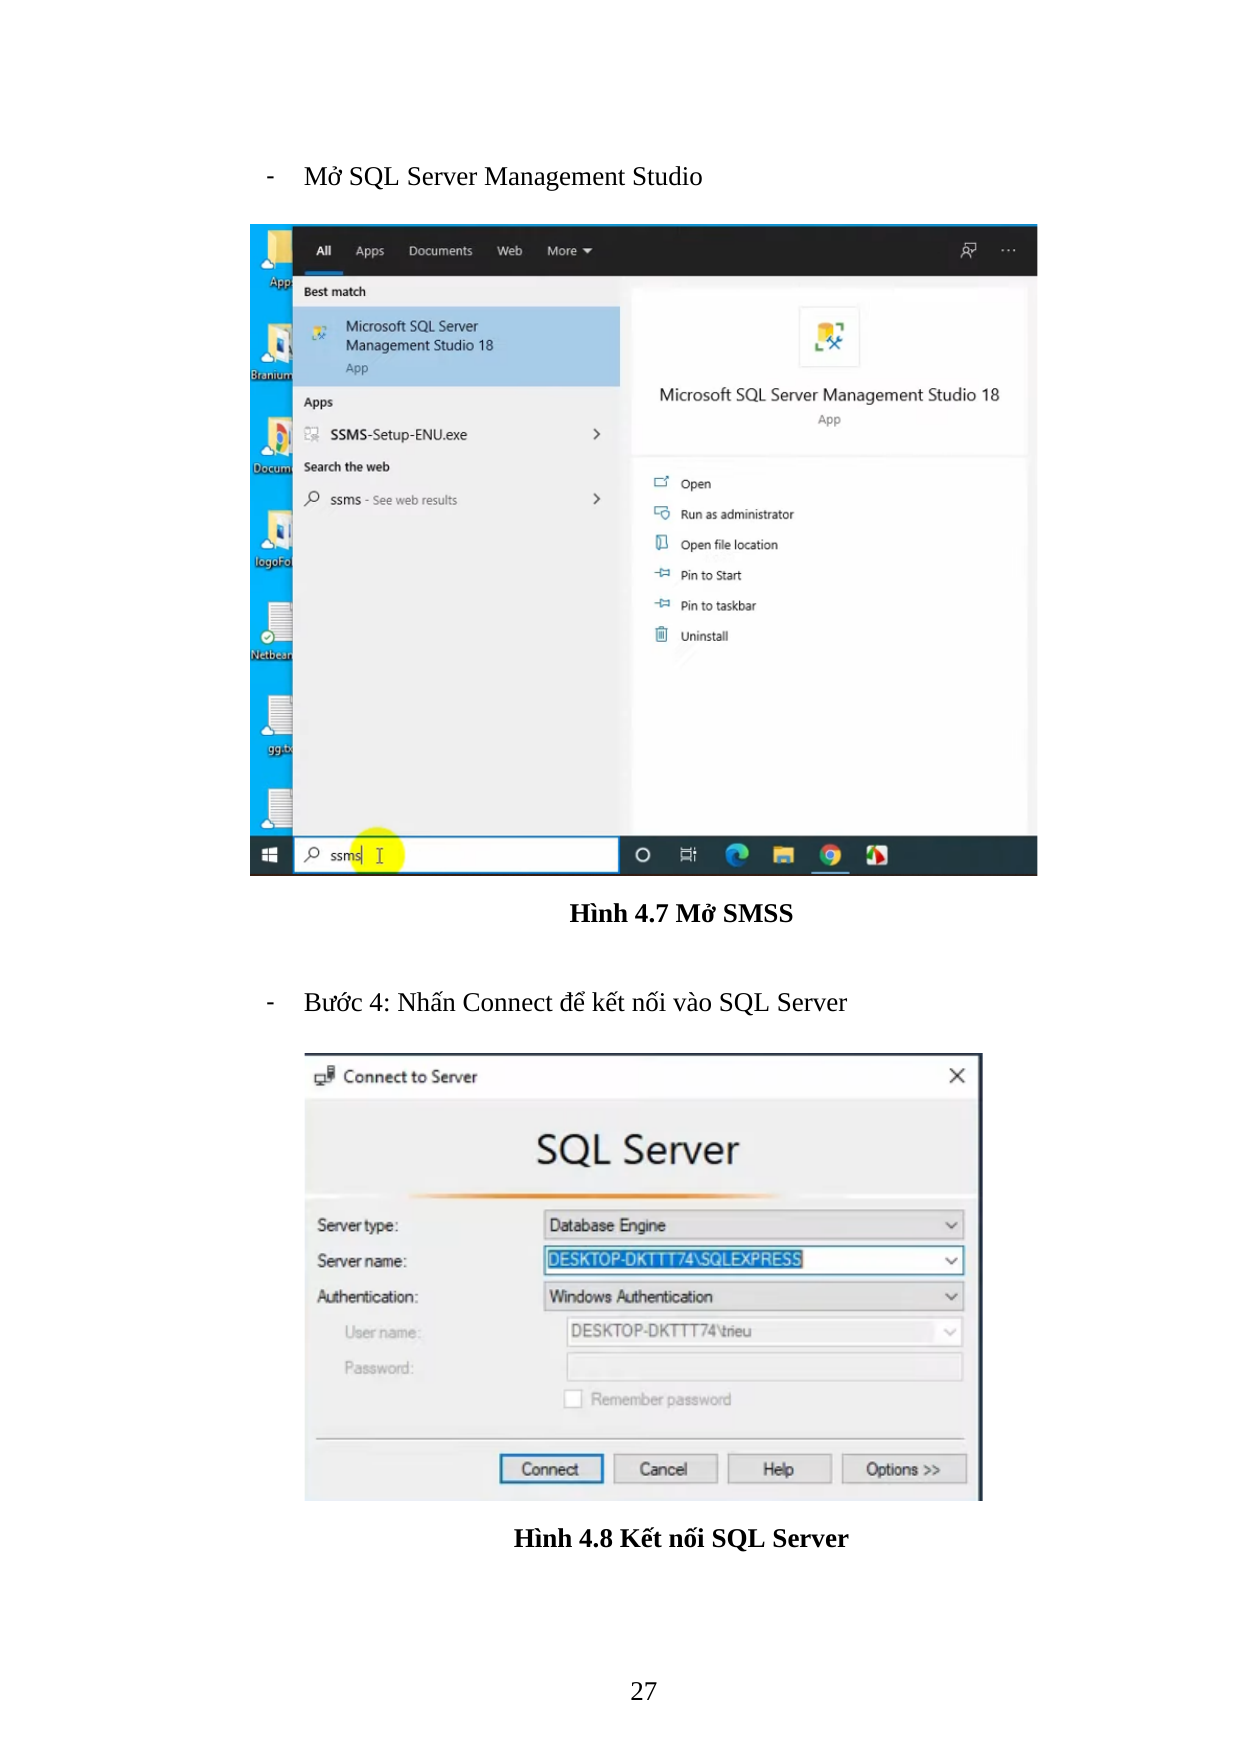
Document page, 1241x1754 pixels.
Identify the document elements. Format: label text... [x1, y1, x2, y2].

list Bước 4: Nhấn Connect để kết nối vào SQL Server [228, 985, 1134, 1018]
list Mở SQL Server Management Studio [228, 159, 1134, 192]
picture [304, 1053, 983, 1501]
picture [254, 464, 273, 472]
picture [250, 224, 1038, 876]
